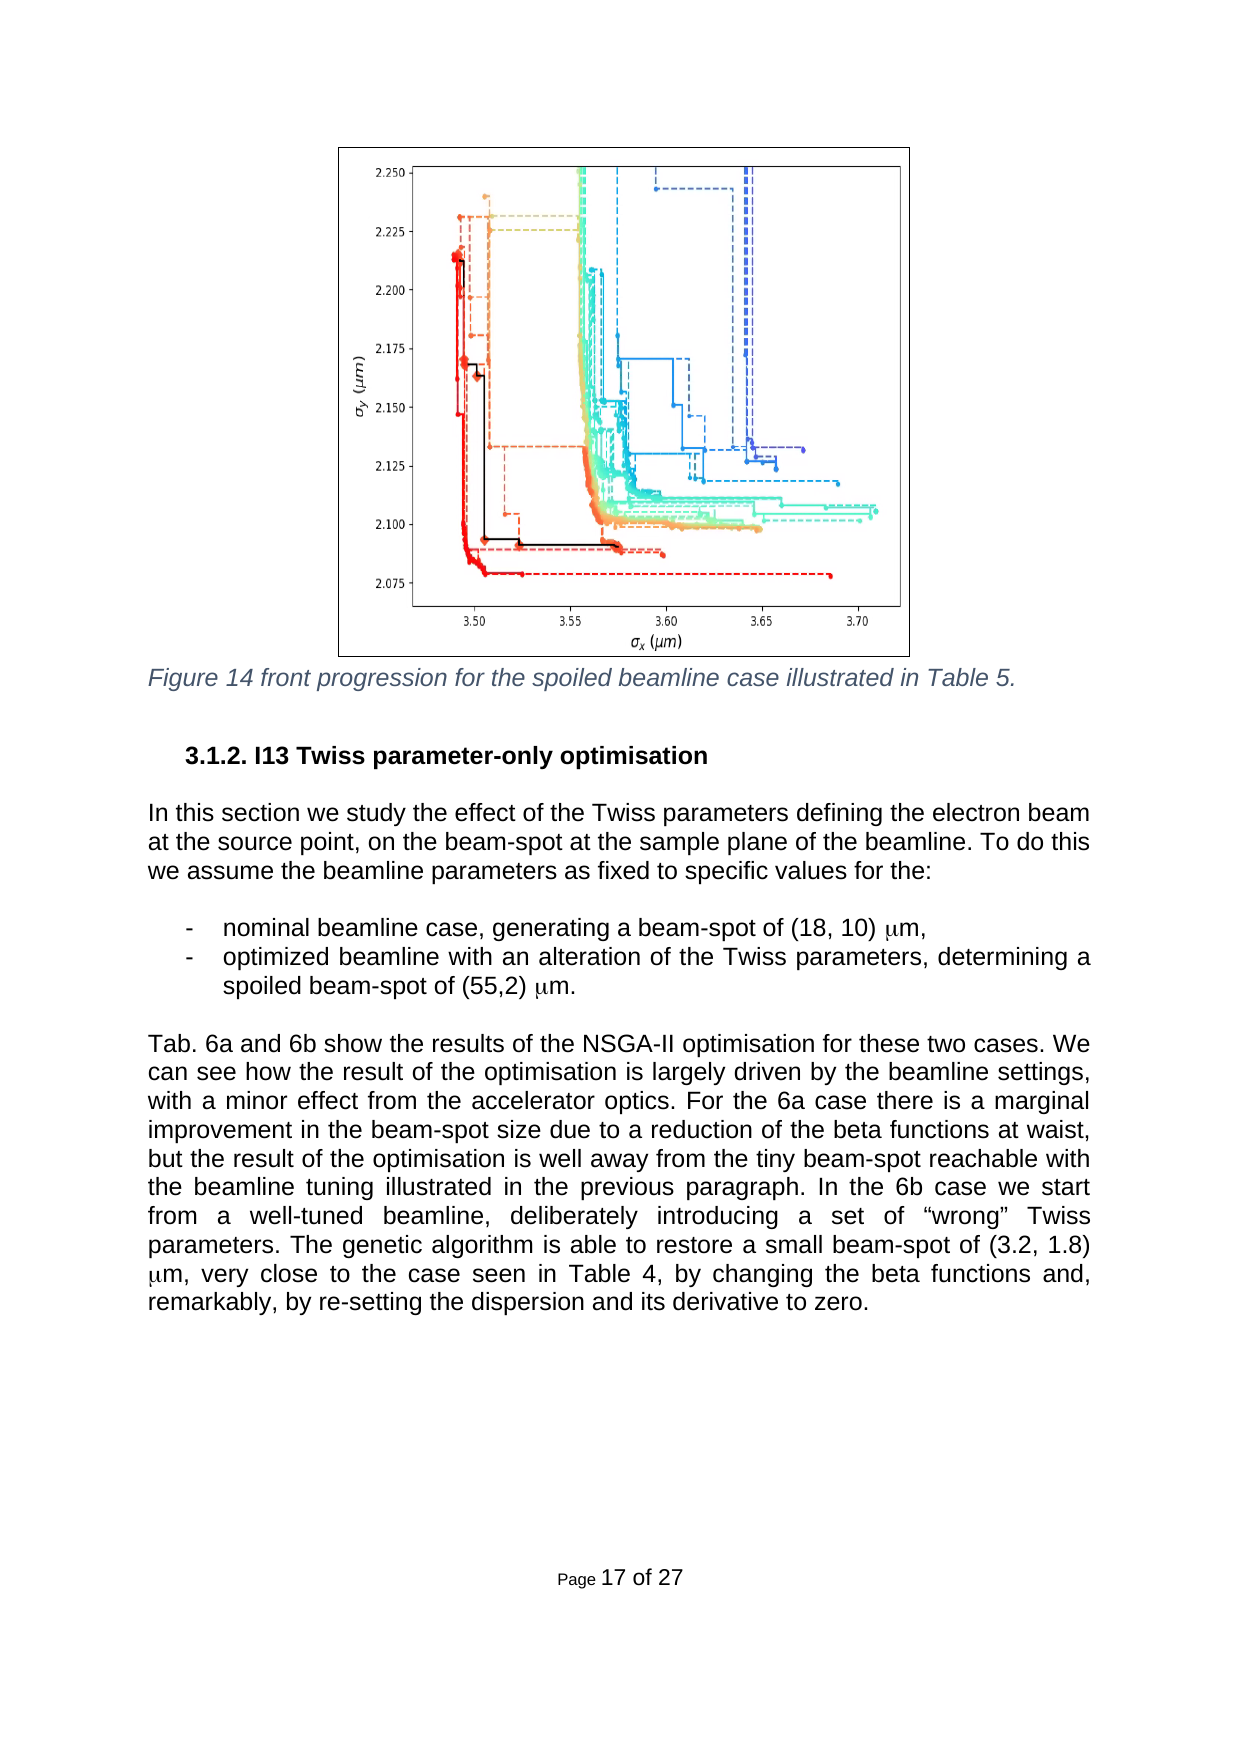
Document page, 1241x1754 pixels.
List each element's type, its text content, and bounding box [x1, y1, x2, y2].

text Figure 14 front progression for the spoiled beamline case illustrated in Table 5. [148, 662, 1092, 691]
picture [339, 148, 909, 656]
text In this section we study the effect of the Twiss parameters defining the electron beam at the source point, on the beam-spot at the sample plane of the beamline. To do this we assume the beamline parameters as fixed to specific values for the: [148, 798, 1092, 884]
list nominal beamline case, generating a beam-spot of (18, 10) m, [185, 913, 1092, 942]
text Tab. 6a and 6b show the results of the NSGA-II optimisation for these two cases. We can see how the result of the optimisation is largely driven by the beamline settings, with a minor effect from the accelerator optics. For the 6a case there is a marginal improvement in the beam-spot size due to a reduction of the beta functions at waist, but the result of the optimisation is well away from the tiny beam-spot reachable with the beamline tuning illustrated in the previous paragraph. In the 6b case we start from a well-tuned beamline, deliberately introducing a set of “wrong” Twiss parameters. The genetic algorithm is able to restore a small beam-spot of (3.2, 1.8) m, very close to the case seen in Table 4, by changing the beta functions and, remarkably, by re-setting the dispersion and its derivative to zero. [148, 1028, 1092, 1316]
list optimized beamline with an alteration of the Twiss parameters, determining a spoiled beam-spot of (55,2) m. [185, 942, 1092, 1000]
text 3.1.2. I13 Twiss parameter-only optimisation [148, 741, 1092, 769]
